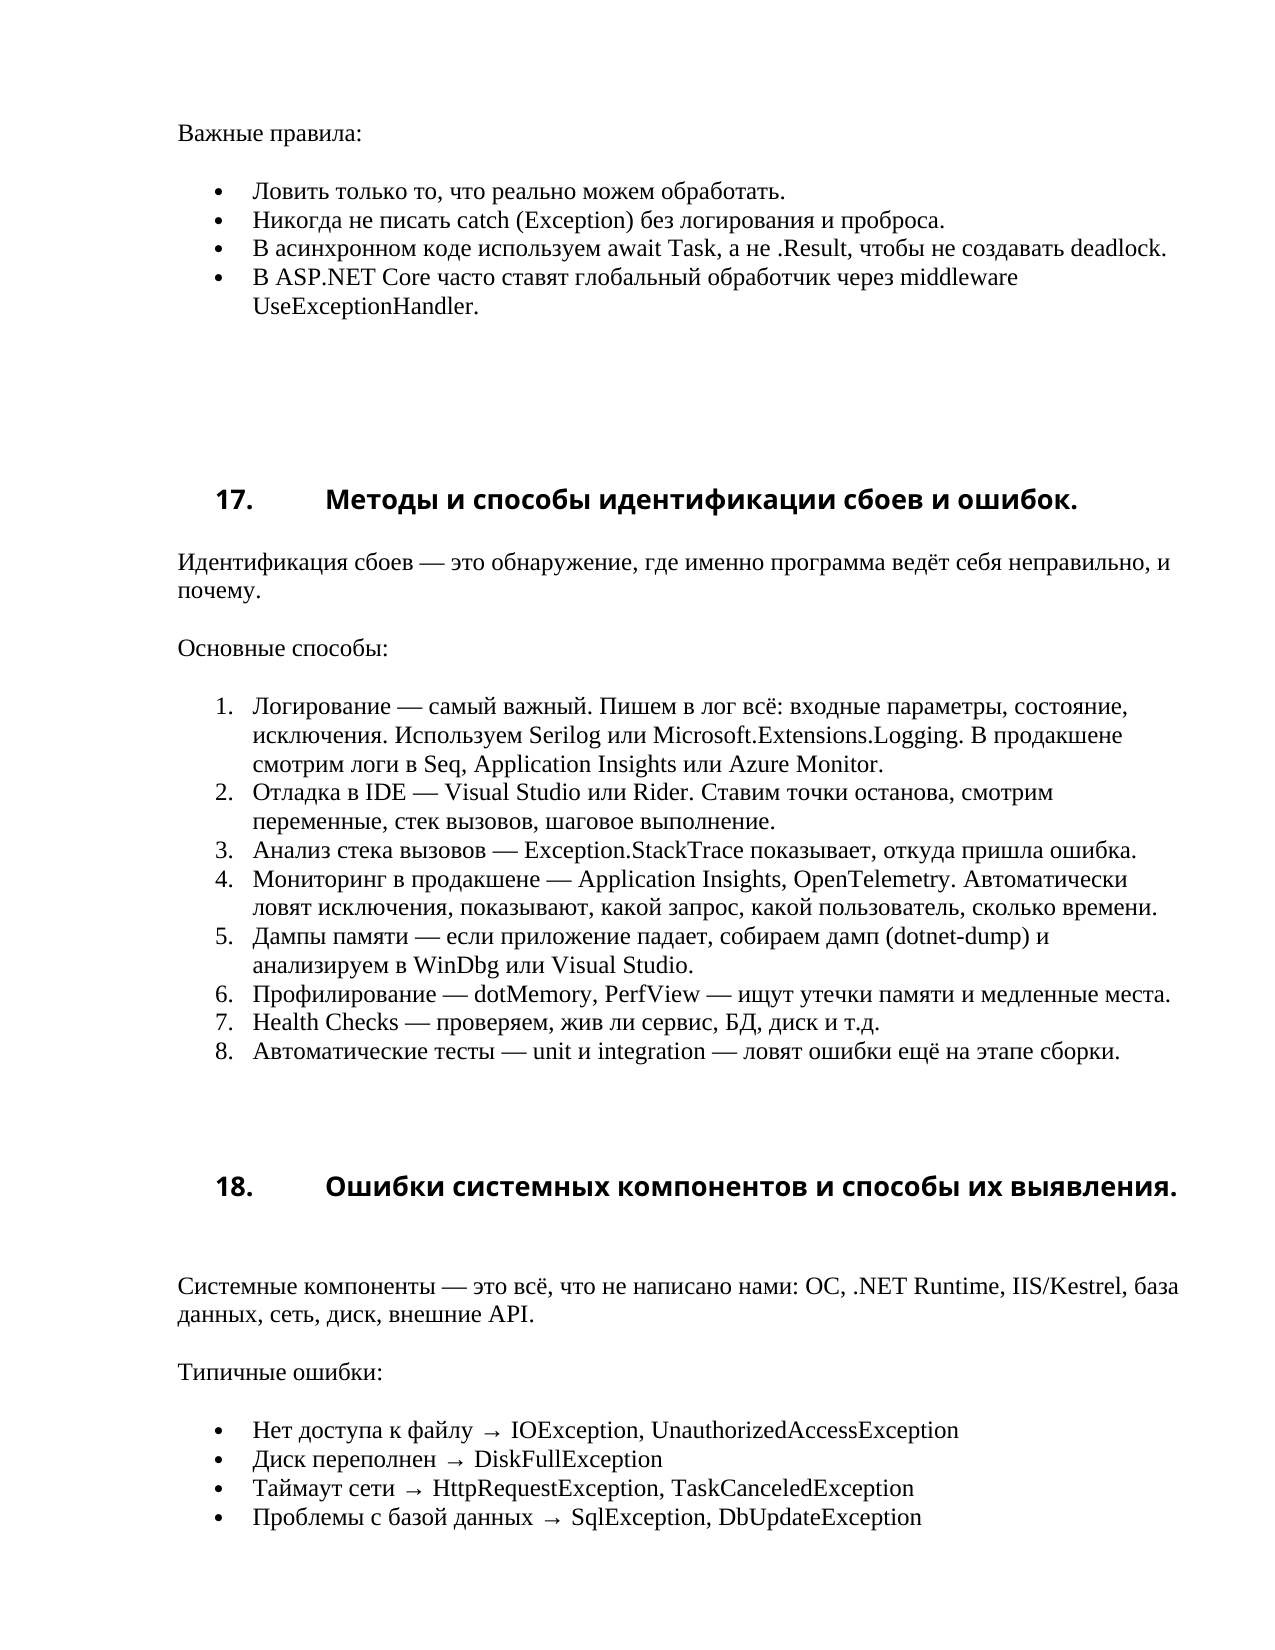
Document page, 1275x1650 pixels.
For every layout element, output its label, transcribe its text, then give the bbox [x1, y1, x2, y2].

list В ASP.NET Core часто ставят глобальный обработчик через middleware UseExceptionHandler. [215, 262, 1186, 320]
list Анализ стека вызовов — Exception.StackTrace показывает, откуда пришла ошибка. [215, 835, 1186, 864]
text Идентификация сбоев — это обнаружение, где именно программа ведёт себя неправильно, и почему. [177, 547, 1186, 604]
list Мониторинг в продакшене — Application Insights, OpenTelemetry. Автоматически ловят исключения, показывают, какой запрос, какой пользователь, сколько времени. [215, 864, 1186, 921]
list Диск переполнен → DiskFullException [215, 1444, 1186, 1473]
list Проблемы с базой данных → SqlException, DbUpdateException [215, 1502, 1186, 1530]
list Автоматические тесты — unit и integration — ловят ошибки ещё на этапе сборки. [215, 1036, 1186, 1065]
text Системные компоненты — это всё, что не написано нами: ОС, .NET Runtime, IIS/Kestrel, база данных, сеть, диск, внешние API. [177, 1271, 1186, 1328]
list В асинхронном коде используем await Task, а не .Result, чтобы не создавать deadlock. [215, 233, 1186, 262]
list Дампы памяти — если приложение падает, собираем дамп (dotnet-dump) и анализируем в WinDbg или Visual Studio. [215, 921, 1186, 979]
text Основные способы: [177, 633, 1186, 662]
list Логирование — самый важный. Пишем в лог всё: входные параметры, состояние, исключения. Используем Serilog или Microsoft.Extensions.Logging. В продакшене смотрим логи в Seq, Application Insights или Azure Monitor. [215, 691, 1186, 777]
text Типичные ошибки: [177, 1357, 1186, 1386]
list Методы и способы идентификации сбоев и ошибок. [215, 481, 1186, 517]
list Health Checks — проверяем, жив ли сервис, БД, диск и т.д. [215, 1007, 1186, 1036]
list Никогда не писать catch (Exception) без логирования и проброса. [215, 205, 1186, 233]
list Нет доступа к файлу → IOException, UnauthorizedAccessException [215, 1415, 1186, 1444]
list Отладка в IDE — Visual Studio или Rider. Ставим точки останова, смотрим переменные, стек вызовов, шаговое выполнение. [215, 777, 1186, 835]
list Профилирование — dotMemory, PerfView — ищут утечки памяти и медленные места. [215, 979, 1186, 1007]
list Ошибки системных компонентов и способы их выявления. [215, 1168, 1186, 1205]
list Таймаут сети → HttpRequestException, TaskCanceledException [215, 1473, 1186, 1502]
text Важные правила: [177, 118, 1186, 147]
list Ловить только то, что реально можем обработать. [215, 176, 1186, 205]
